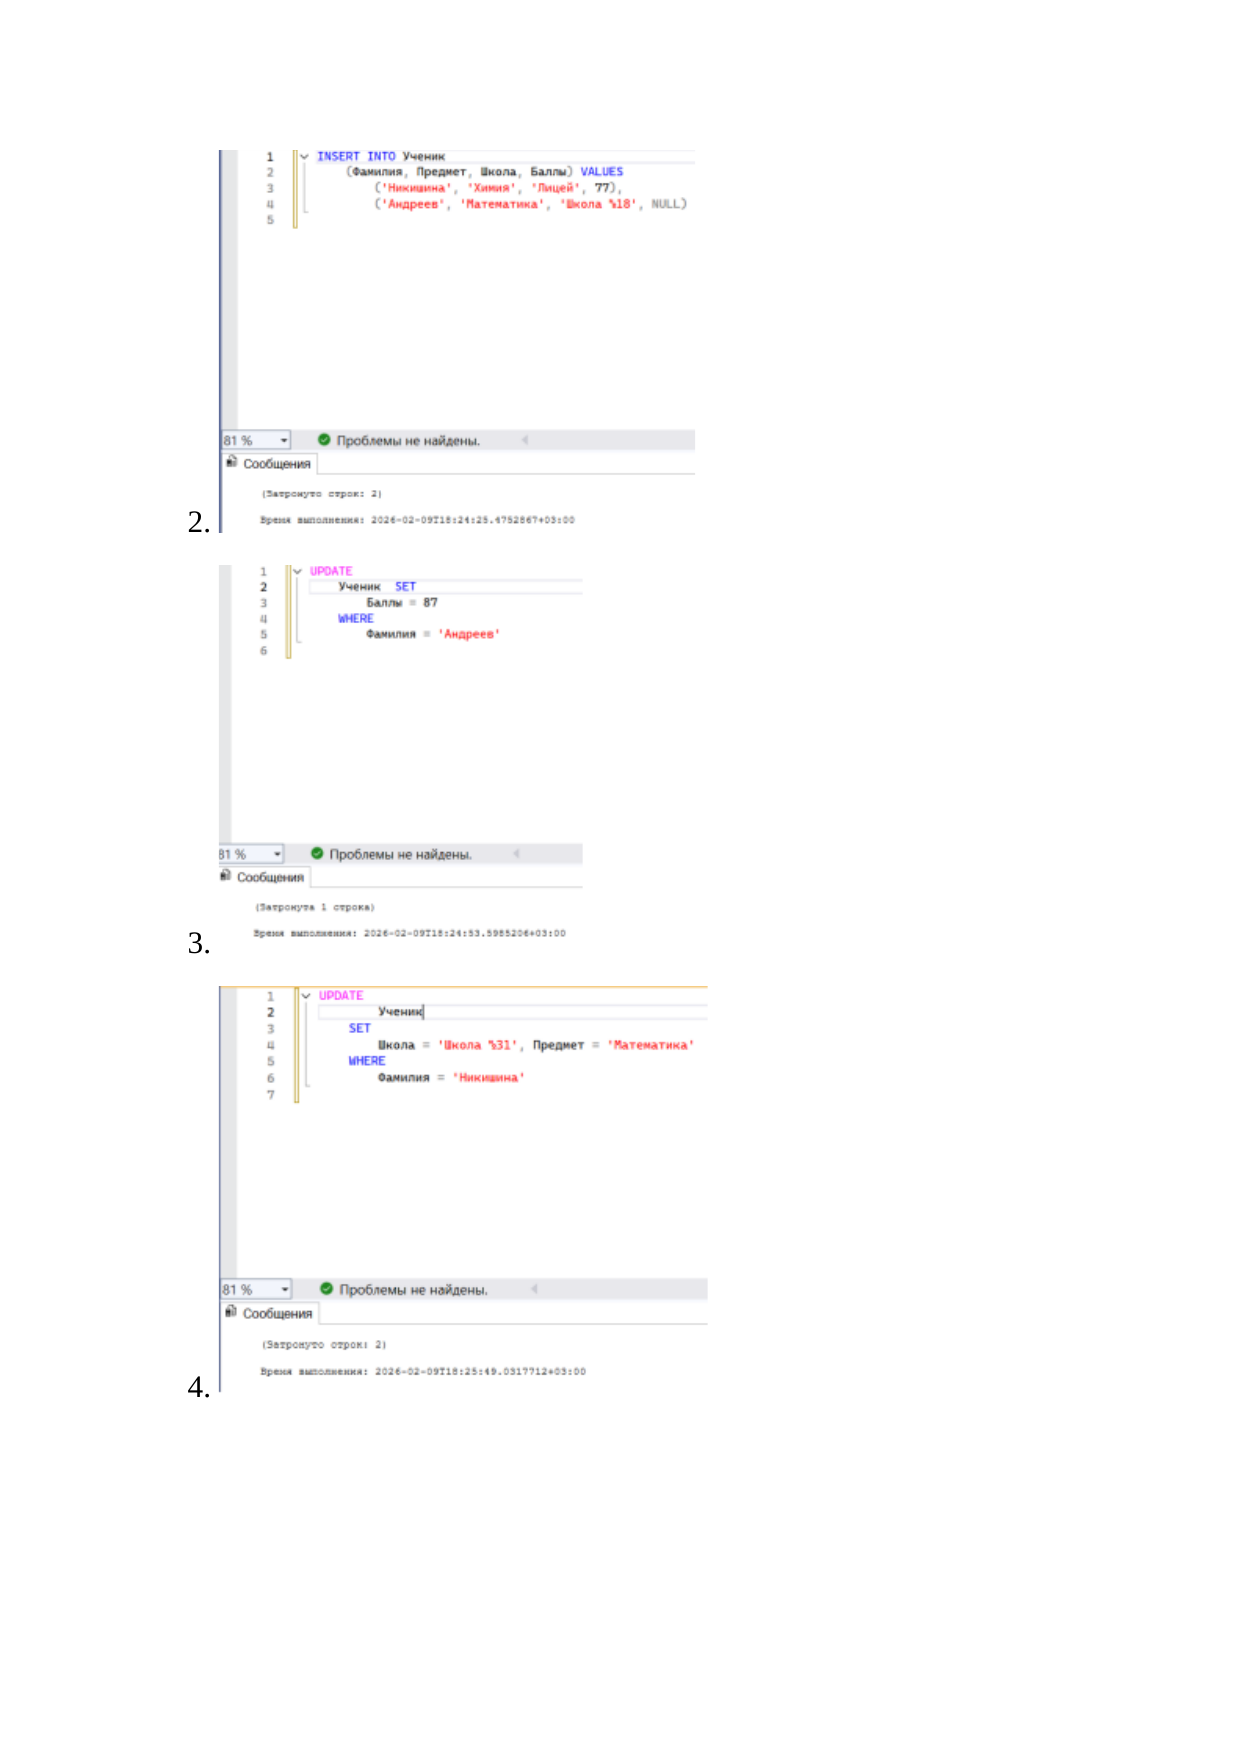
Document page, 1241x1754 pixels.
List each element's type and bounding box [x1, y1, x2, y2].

picture [218, 986, 708, 1397]
picture [218, 565, 583, 954]
picture [218, 150, 696, 533]
